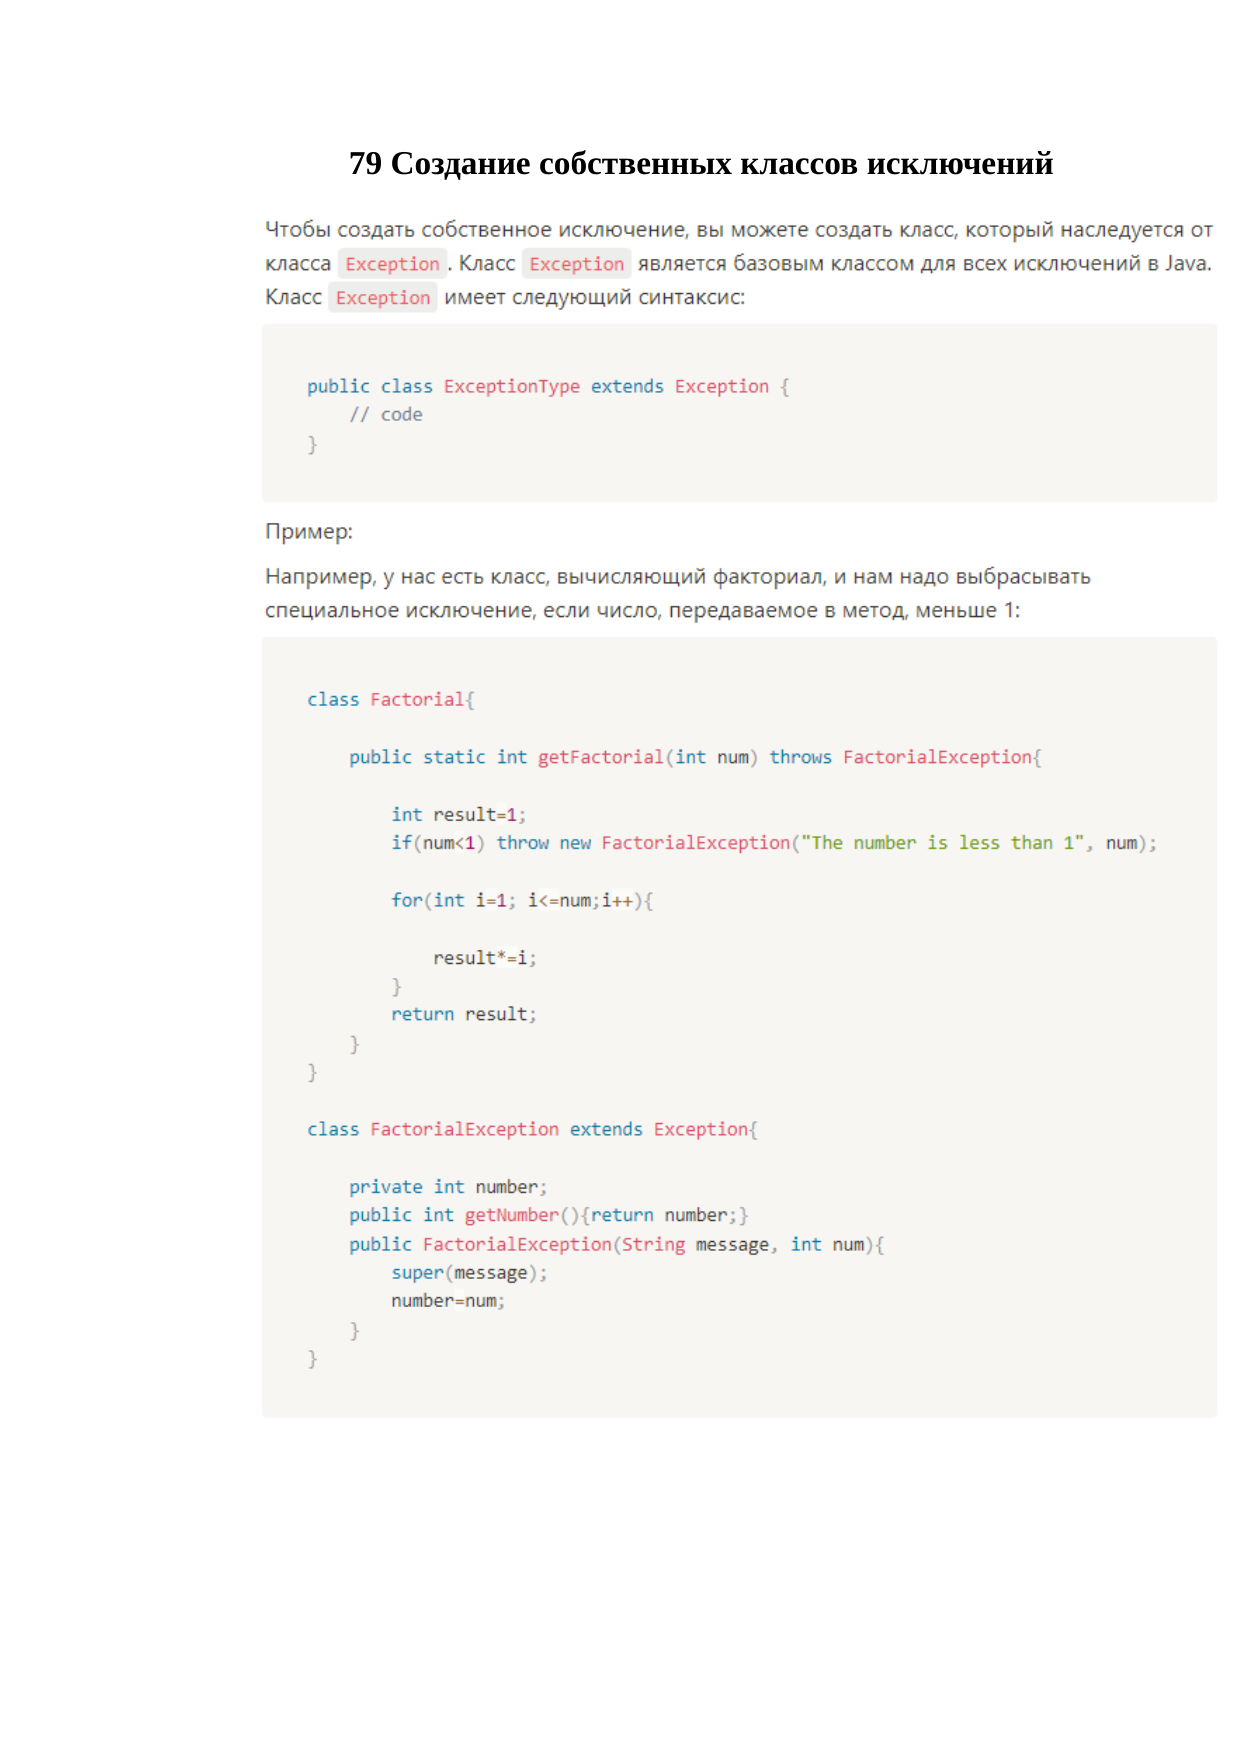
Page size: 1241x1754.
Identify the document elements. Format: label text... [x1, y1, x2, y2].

picture [251, 213, 1226, 1432]
text 79 Создание собственных классов исключений [177, 143, 1152, 181]
